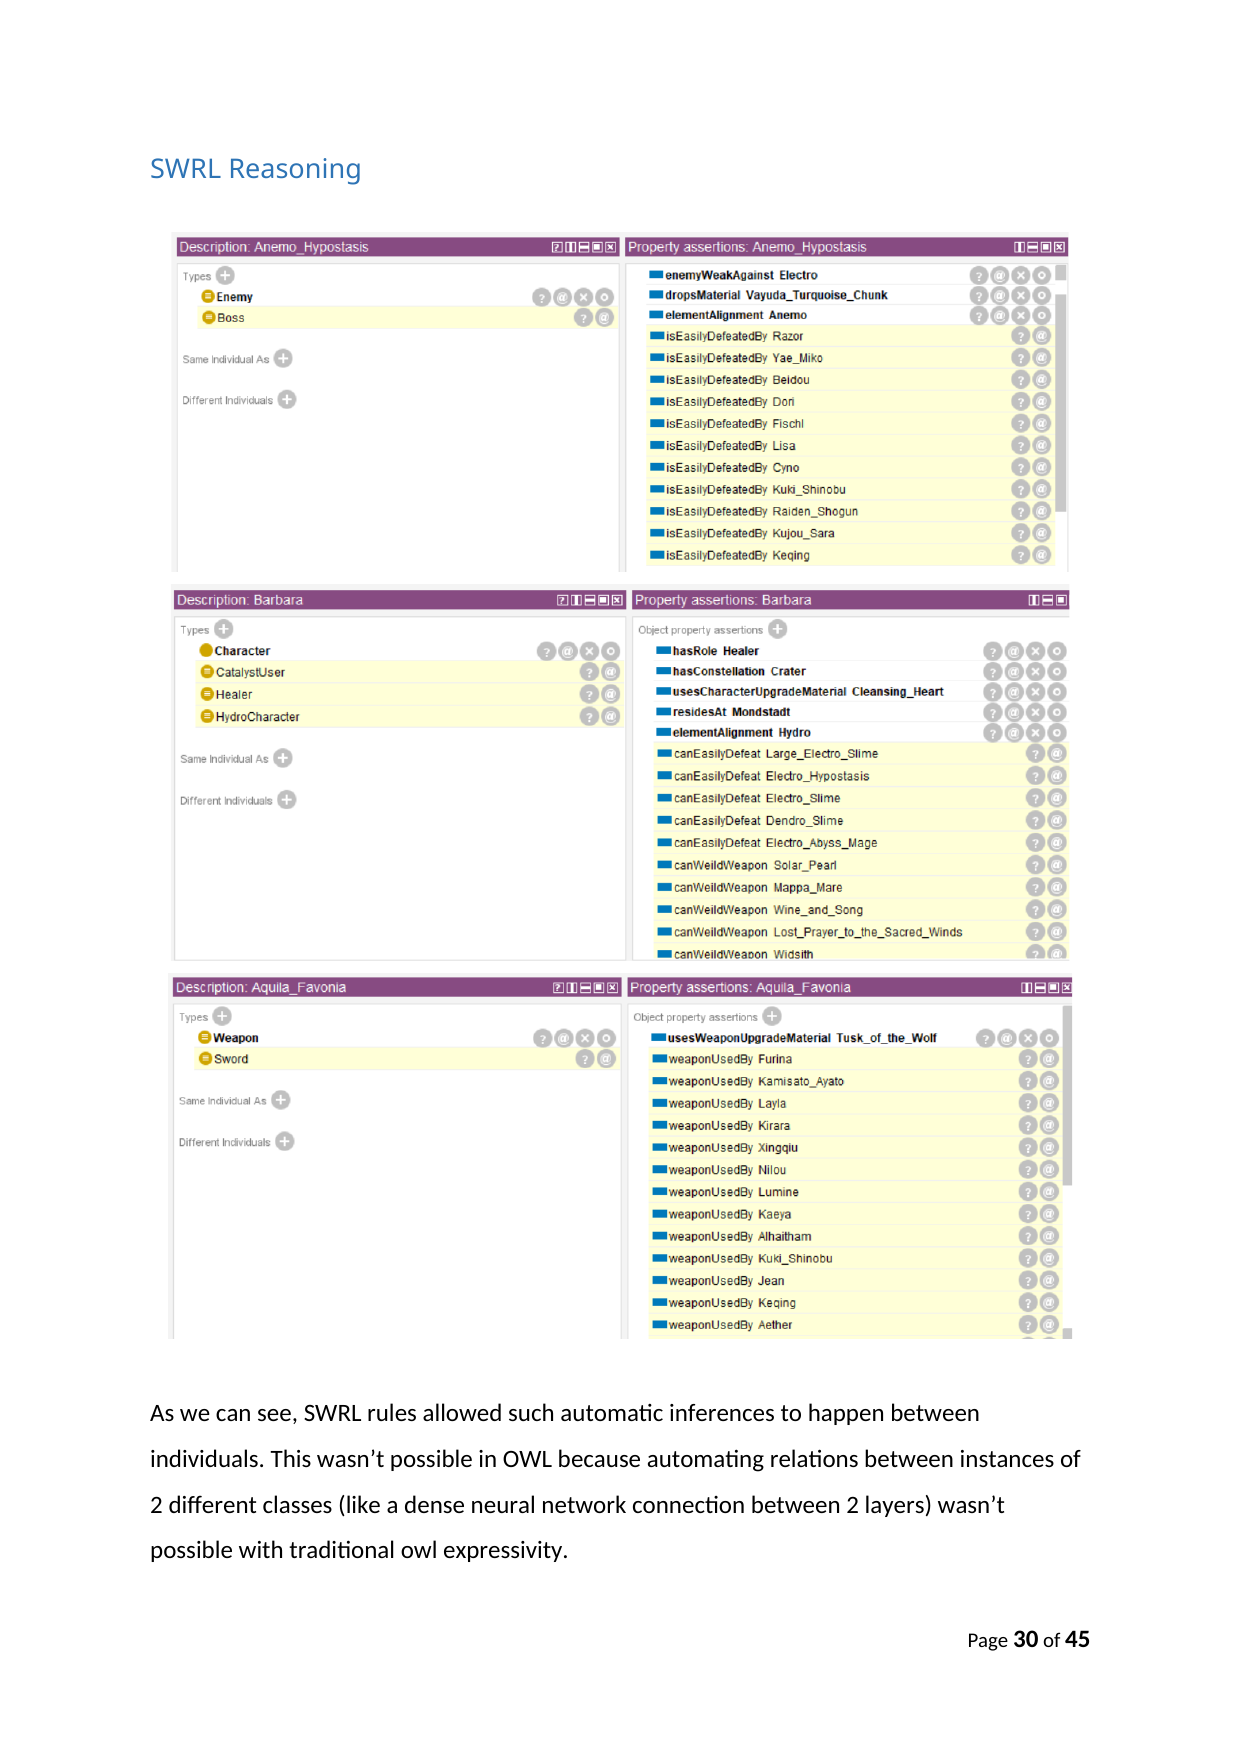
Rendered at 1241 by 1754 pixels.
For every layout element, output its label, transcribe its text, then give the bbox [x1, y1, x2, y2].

picture [168, 973, 1073, 1339]
picture [171, 232, 1069, 572]
subtitle SWRL Reasoning [150, 150, 1090, 187]
text As we can see, SWRL rules allowed such automatic inferences to happen between individuals. This wasn’t possible in OWL because automating relations between instances of 2 different classes (like a dense neural network connection between 2 layers) wasn’t possible with traditional owl expressivity. [150, 1397, 1090, 1565]
picture [170, 584, 1070, 961]
